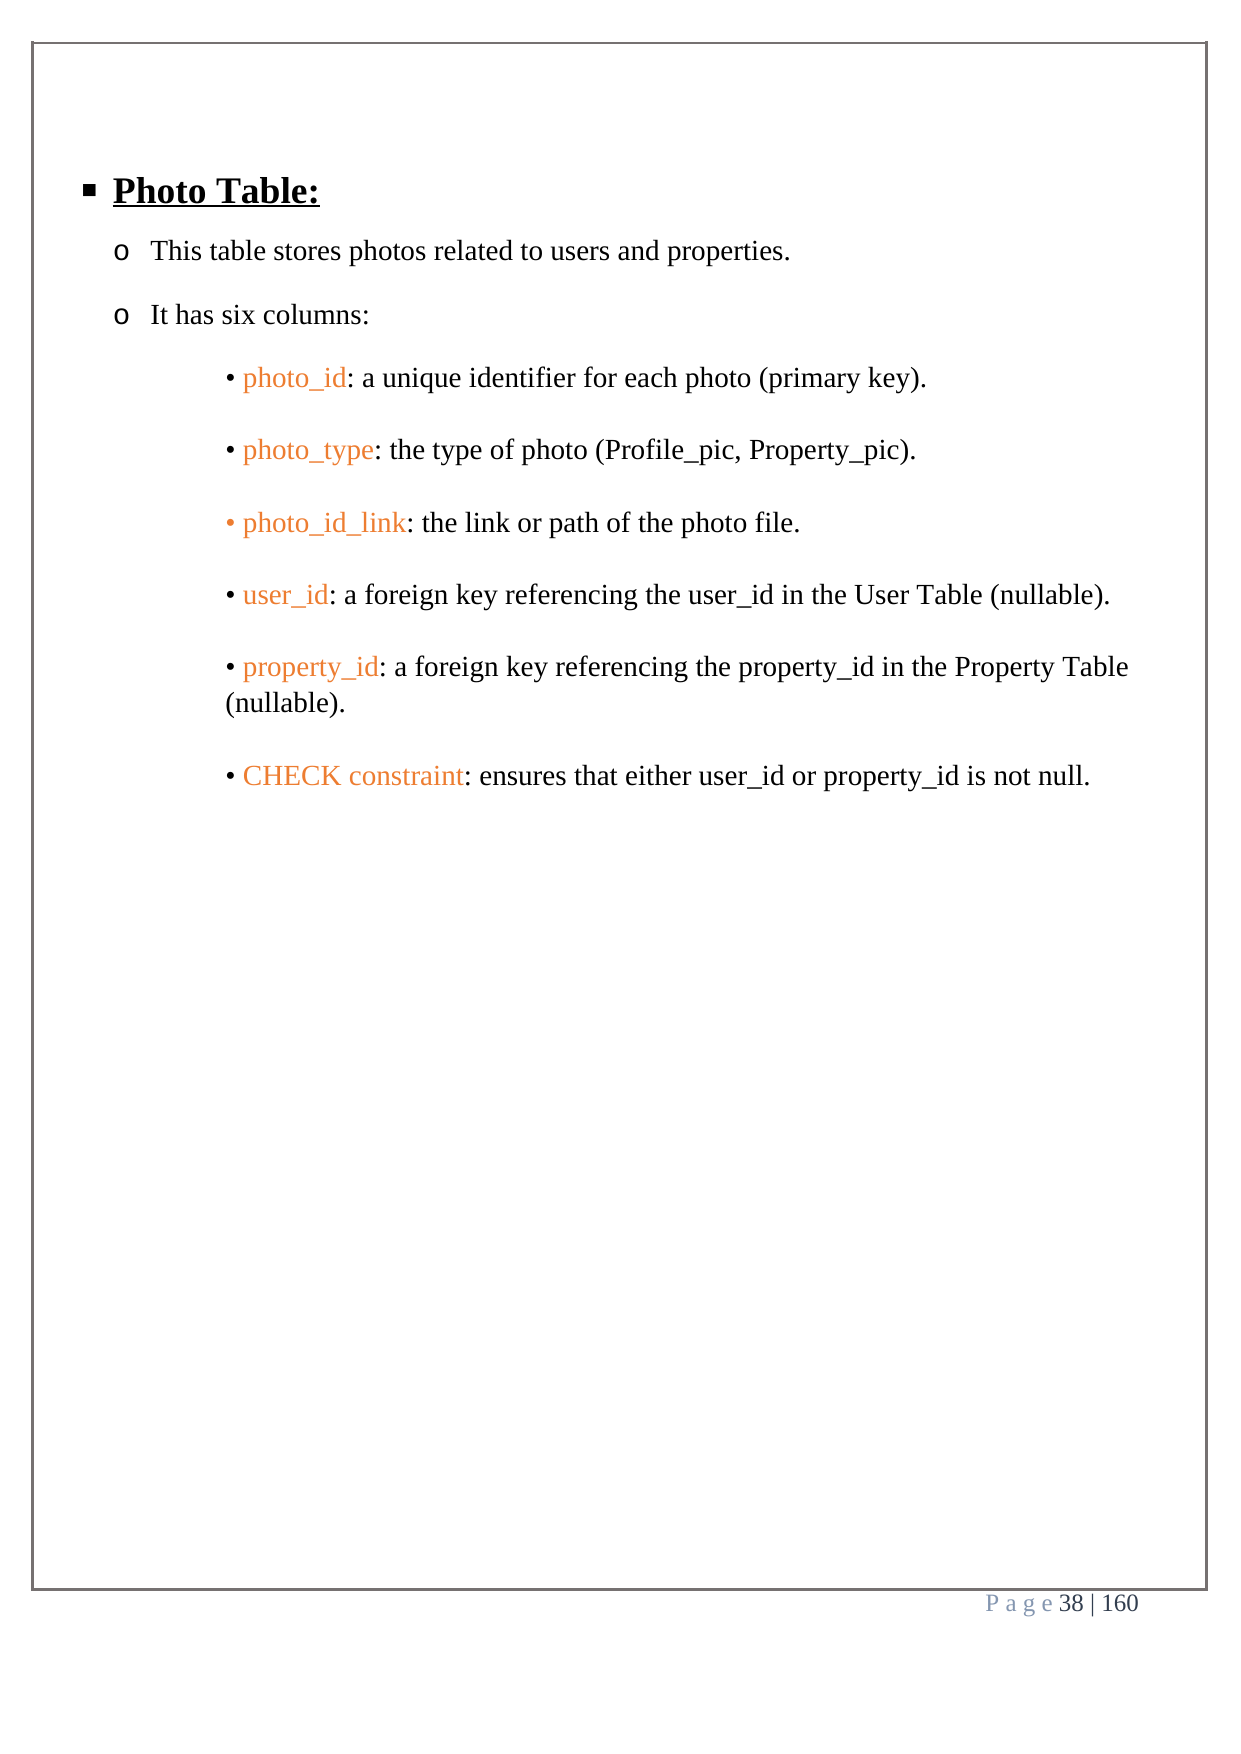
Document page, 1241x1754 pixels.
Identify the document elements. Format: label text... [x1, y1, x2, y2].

table_header Photo Table: This table stores photos related to users and properties. It has six columns: • photo_id: a unique identifier for each photo (primary key). • photo_type: the type of photo (Profile_pic, Property_pic). • photo_id_link: the link or path of the photo file. • user_id: a foreign key referencing the user_id in the User Table (nullable). • property_id: a foreign key referencing the property_id in the Property Table (nullable). • CHECK constraint: ensures that either user_id or property_id is not null. [34, 44, 1205, 1588]
